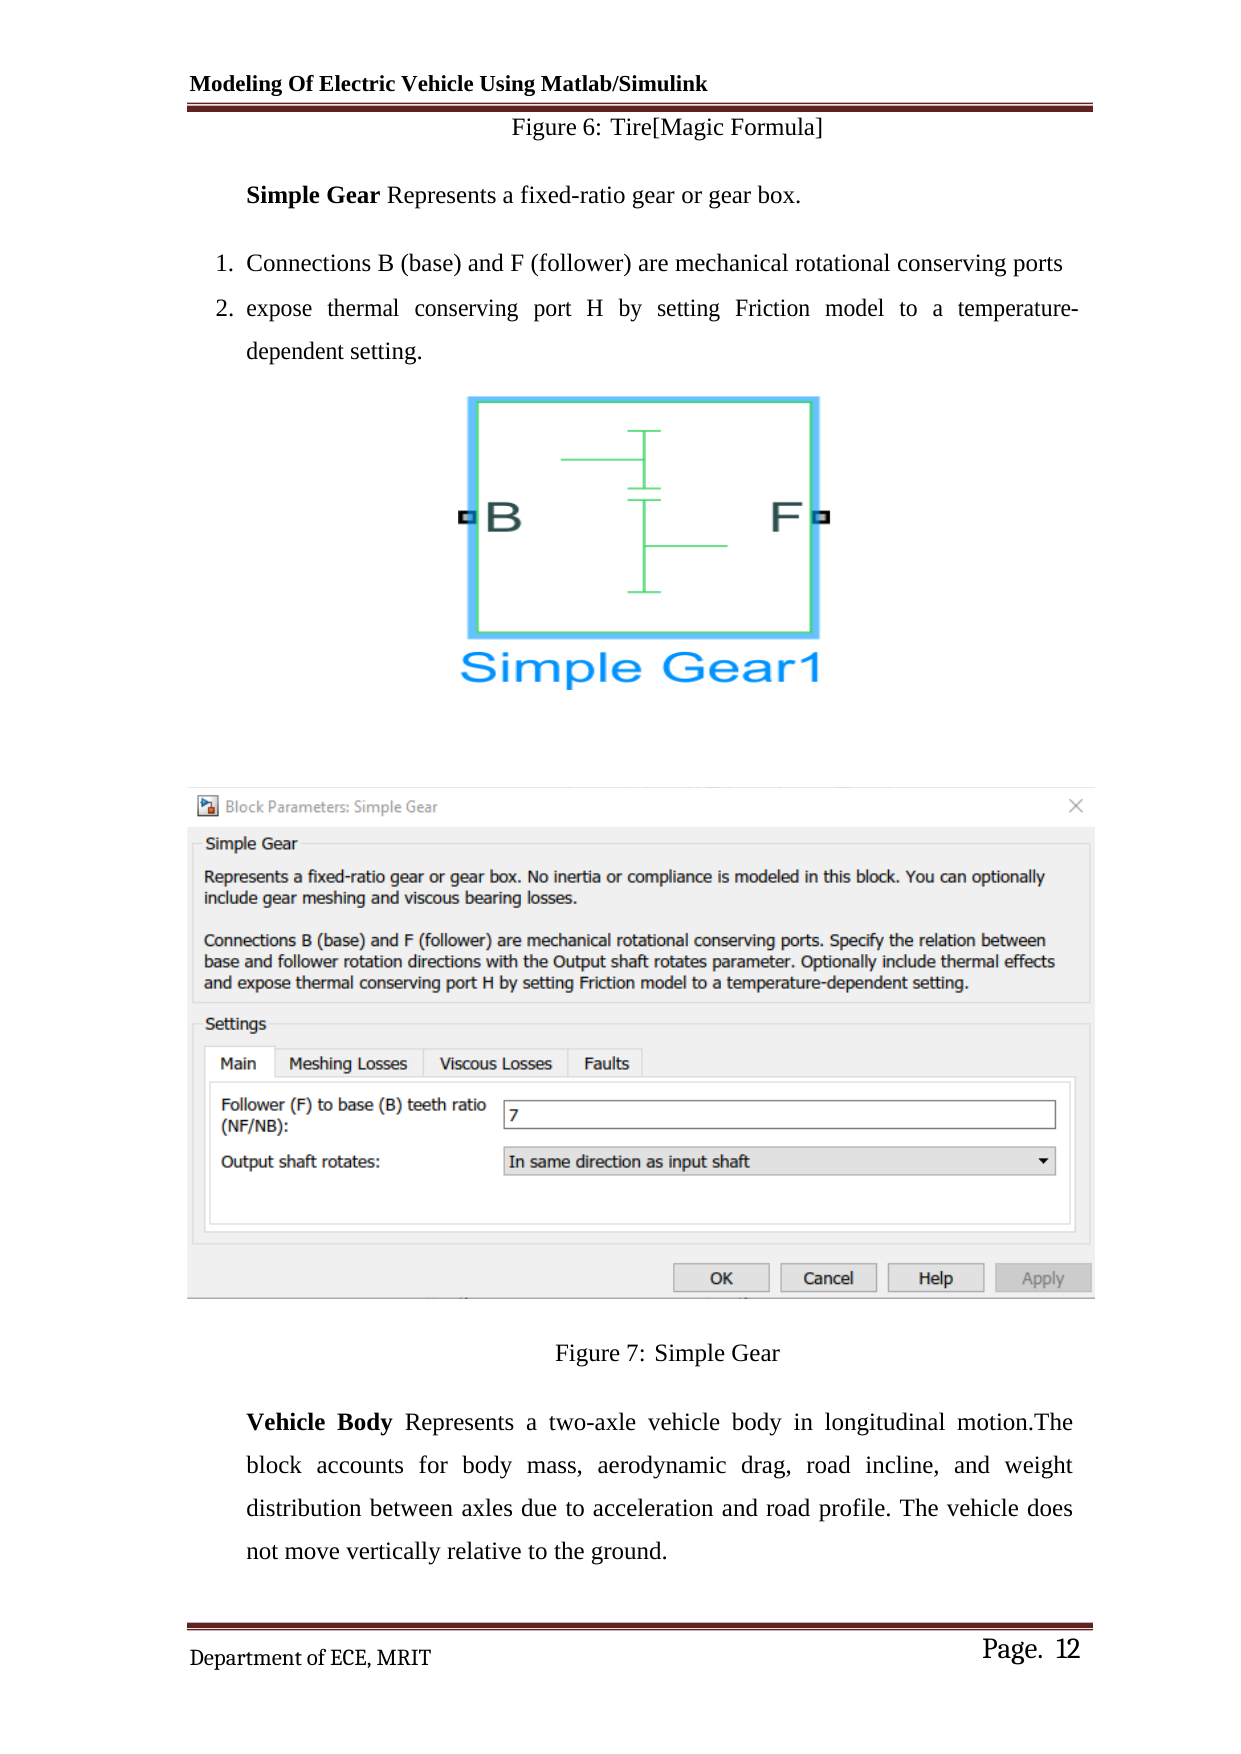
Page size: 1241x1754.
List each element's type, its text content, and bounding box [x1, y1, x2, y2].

picture [187, 787, 1095, 1299]
text Simple Gear Represents a fixed-ratio gear or gear box. [246, 180, 1090, 209]
list expose thermal conserving port H by setting Friction model to a temperature-dependent setting. [215, 293, 1079, 365]
text Vehicle Body Represents a two-axle vehicle body in longitudinal motion.The block accounts for body mass, aerodynamic drag, road incline, and weight distribution between axles due to acceleration and road profile. The vehicle does not move vertically relative to the ground. [246, 1407, 1074, 1565]
picture [458, 396, 830, 690]
list Connections B (base) and F (follower) are mechanical rotational conserving ports [215, 248, 1090, 277]
text Figure 7: Simple Gear [246, 1338, 1088, 1367]
text Figure 6: Tire[Magic Formula] [246, 112, 1088, 141]
